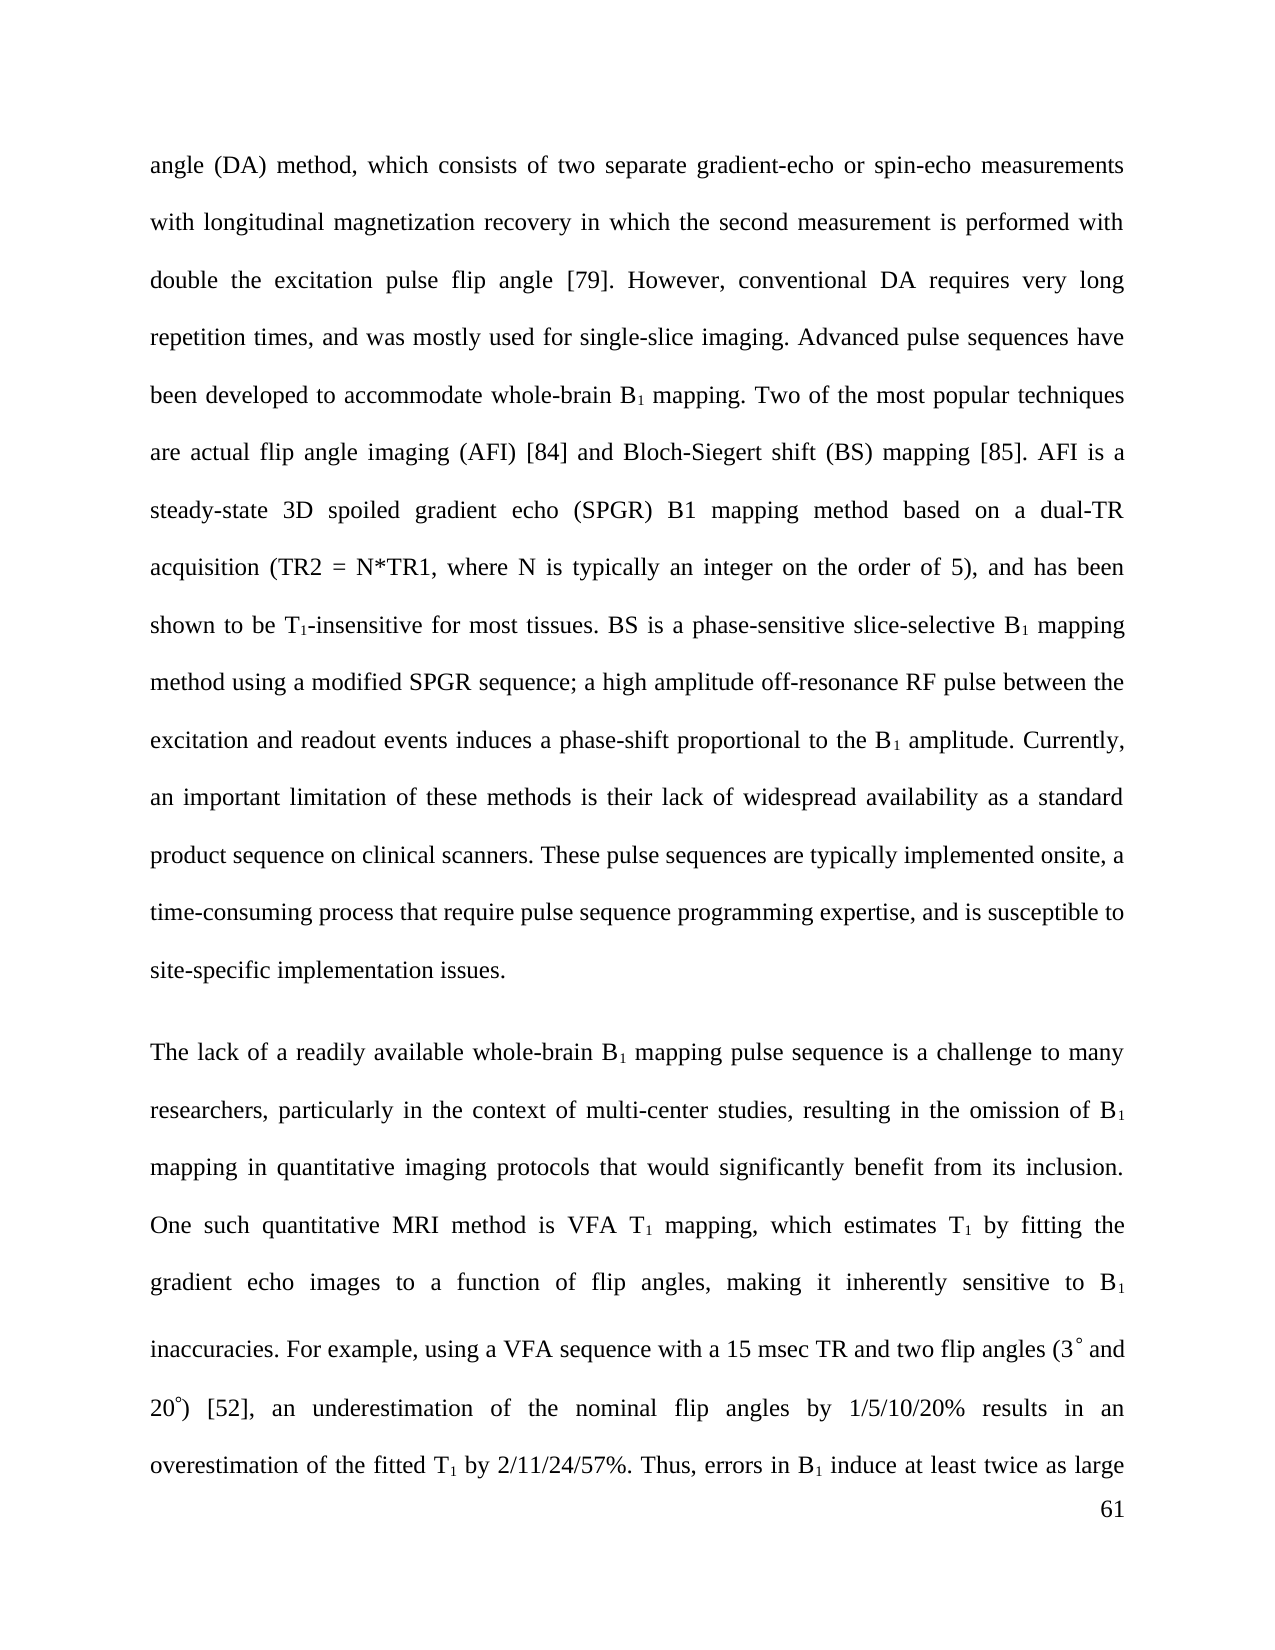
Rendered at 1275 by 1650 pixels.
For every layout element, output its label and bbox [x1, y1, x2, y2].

text [150, 150, 1125, 984]
text [150, 1037, 1125, 1479]
